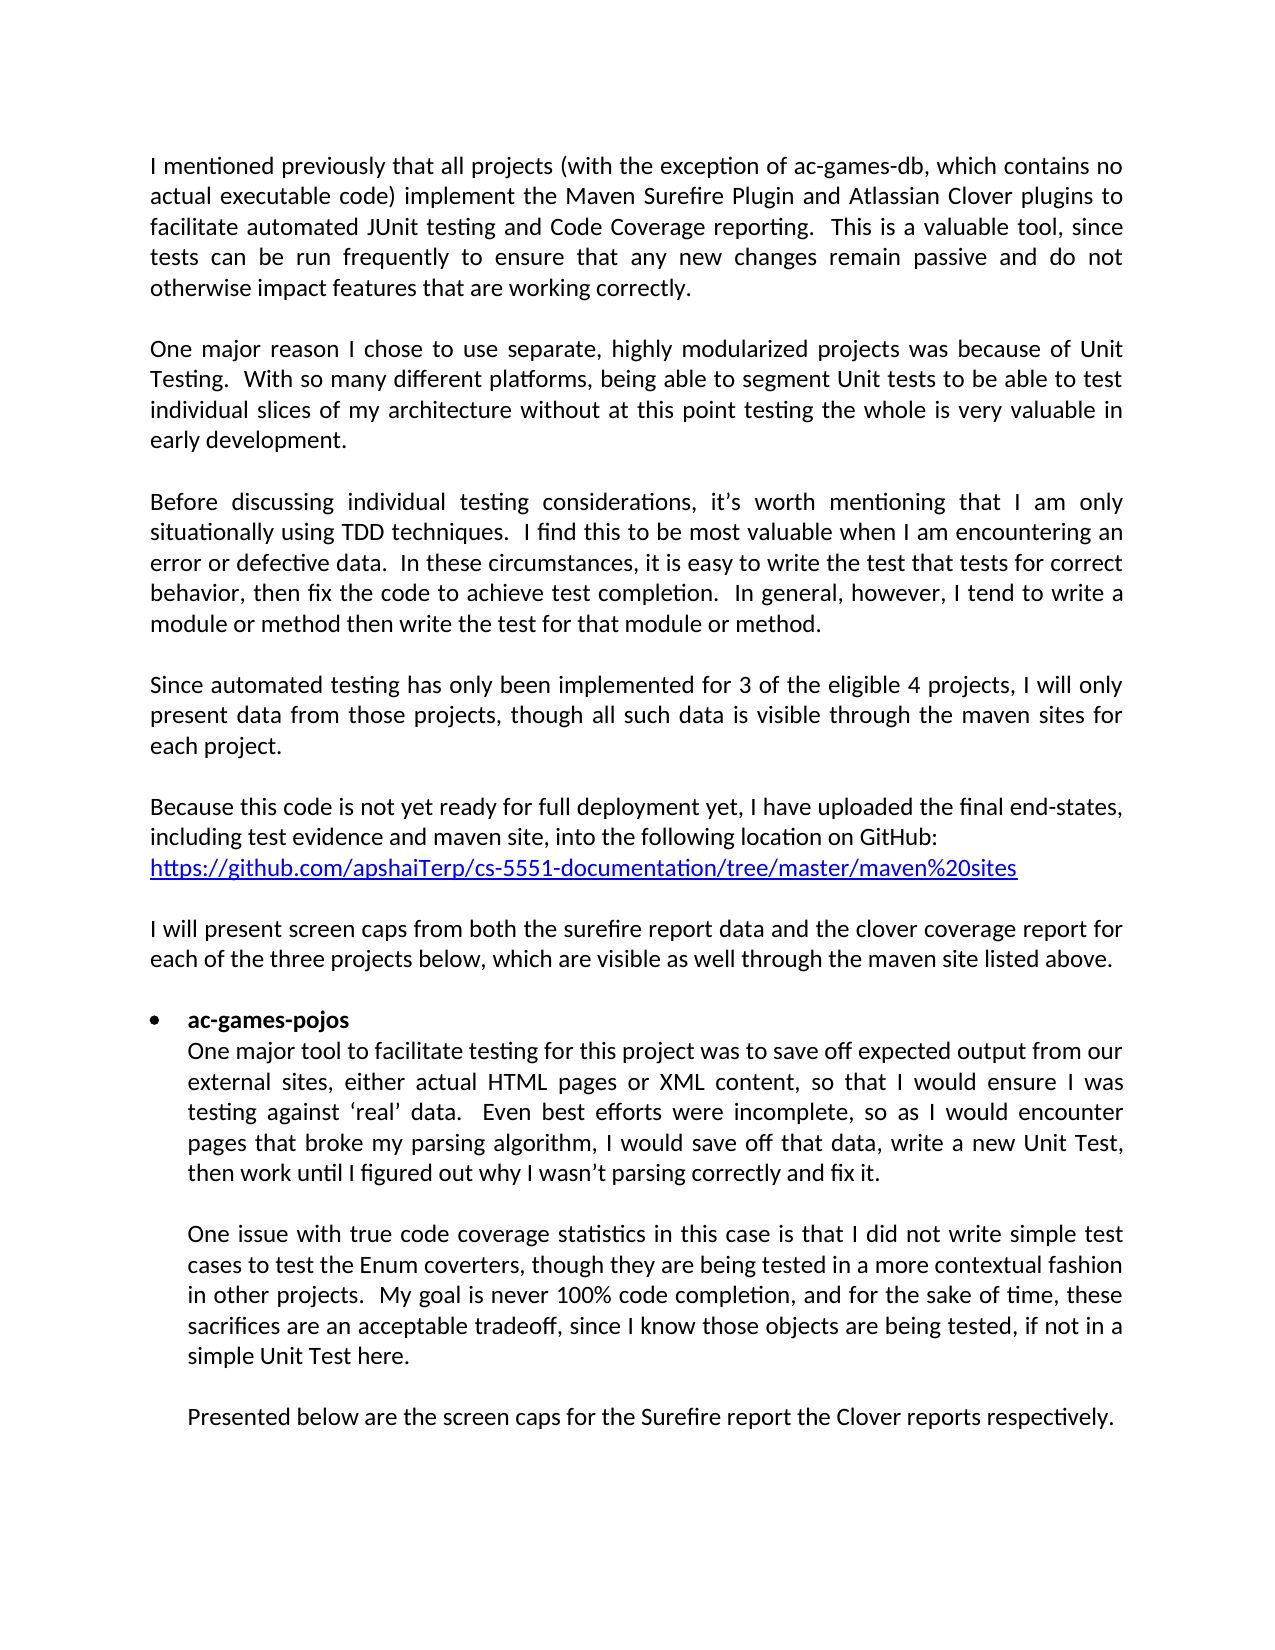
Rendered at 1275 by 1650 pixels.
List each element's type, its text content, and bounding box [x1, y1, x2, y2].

text Because this code is not yet ready for full deployment yet, I have uploaded the final end-states, including test evidence and maven site, into the following location on GitHub: [150, 791, 1125, 852]
list One major tool to facilitate testing for this project was to save off expected output from our external sites, either actual HTML pages or XML content, so that I would ensure I was testing against ‘real’ data. Even best efforts were incomplete, so as I would encounter pages that broke my parsing algorithm, I would save off that data, write a new Unit Test, then work until I figured out why I wasn’t parsing correctly and fix it. [187, 1035, 1125, 1188]
list Presented below are the screen caps for the Surefire report the Clover reports respectively. [187, 1401, 1125, 1432]
text One major reason I chose to use separate, highly modularized projects was because of Unit Testing. With so many different platforms, being able to segment Unit tests to be able to test individual slices of my architecture without at this point testing the whole is very valuable in early development. [150, 333, 1125, 455]
list ac-games-pojos [150, 1004, 1125, 1035]
list One issue with true code coverage statistics in this case is that I did not write simple test cases to test the Enum coverters, though they are being tested in a more contextual fashion in other projects. My goal is never 100% code completion, and for the sake of time, these sacrifices are an acceptable tradeoff, since I know those objects are being tested, if not in a simple Unit Test here. [187, 1218, 1125, 1371]
text I mentioned previously that all projects (with the exception of ac-games-db, which contains no actual executable code) implement the Maven Surefire Plugin and Atlassian Clover plugins to facilitate automated JUnit testing and Code Coverage reporting. This is a valuable tool, since tests can be run frequently to ensure that any new changes remain passive and do not otherwise impact features that are working correctly. [150, 150, 1125, 303]
list I will present screen caps from both the surefire report data and the clover coverage report for each of the three projects below, which are visible as well through the maven site listed above. [150, 913, 1125, 974]
text Since automated testing has only been implemented for 3 of the eligible 4 projects, I will only present data from those projects, though all such data is visible through the maven sites for each project. [150, 669, 1125, 760]
text https://github.com/apshaiTerp/cs-5551-documentation/tree/master/maven%20sites [150, 852, 1125, 882]
text Before discussing individual testing considerations, it’s worth mentioning that I am only situationally using TDD techniques. I find this to be most valuable when I am encountering an error or defective data. In these circumstances, it is easy to write the test that tests for correct behavior, then fix the code to achieve test completion. In general, however, I tend to write a module or method then write the test for that module or method. [150, 486, 1125, 638]
